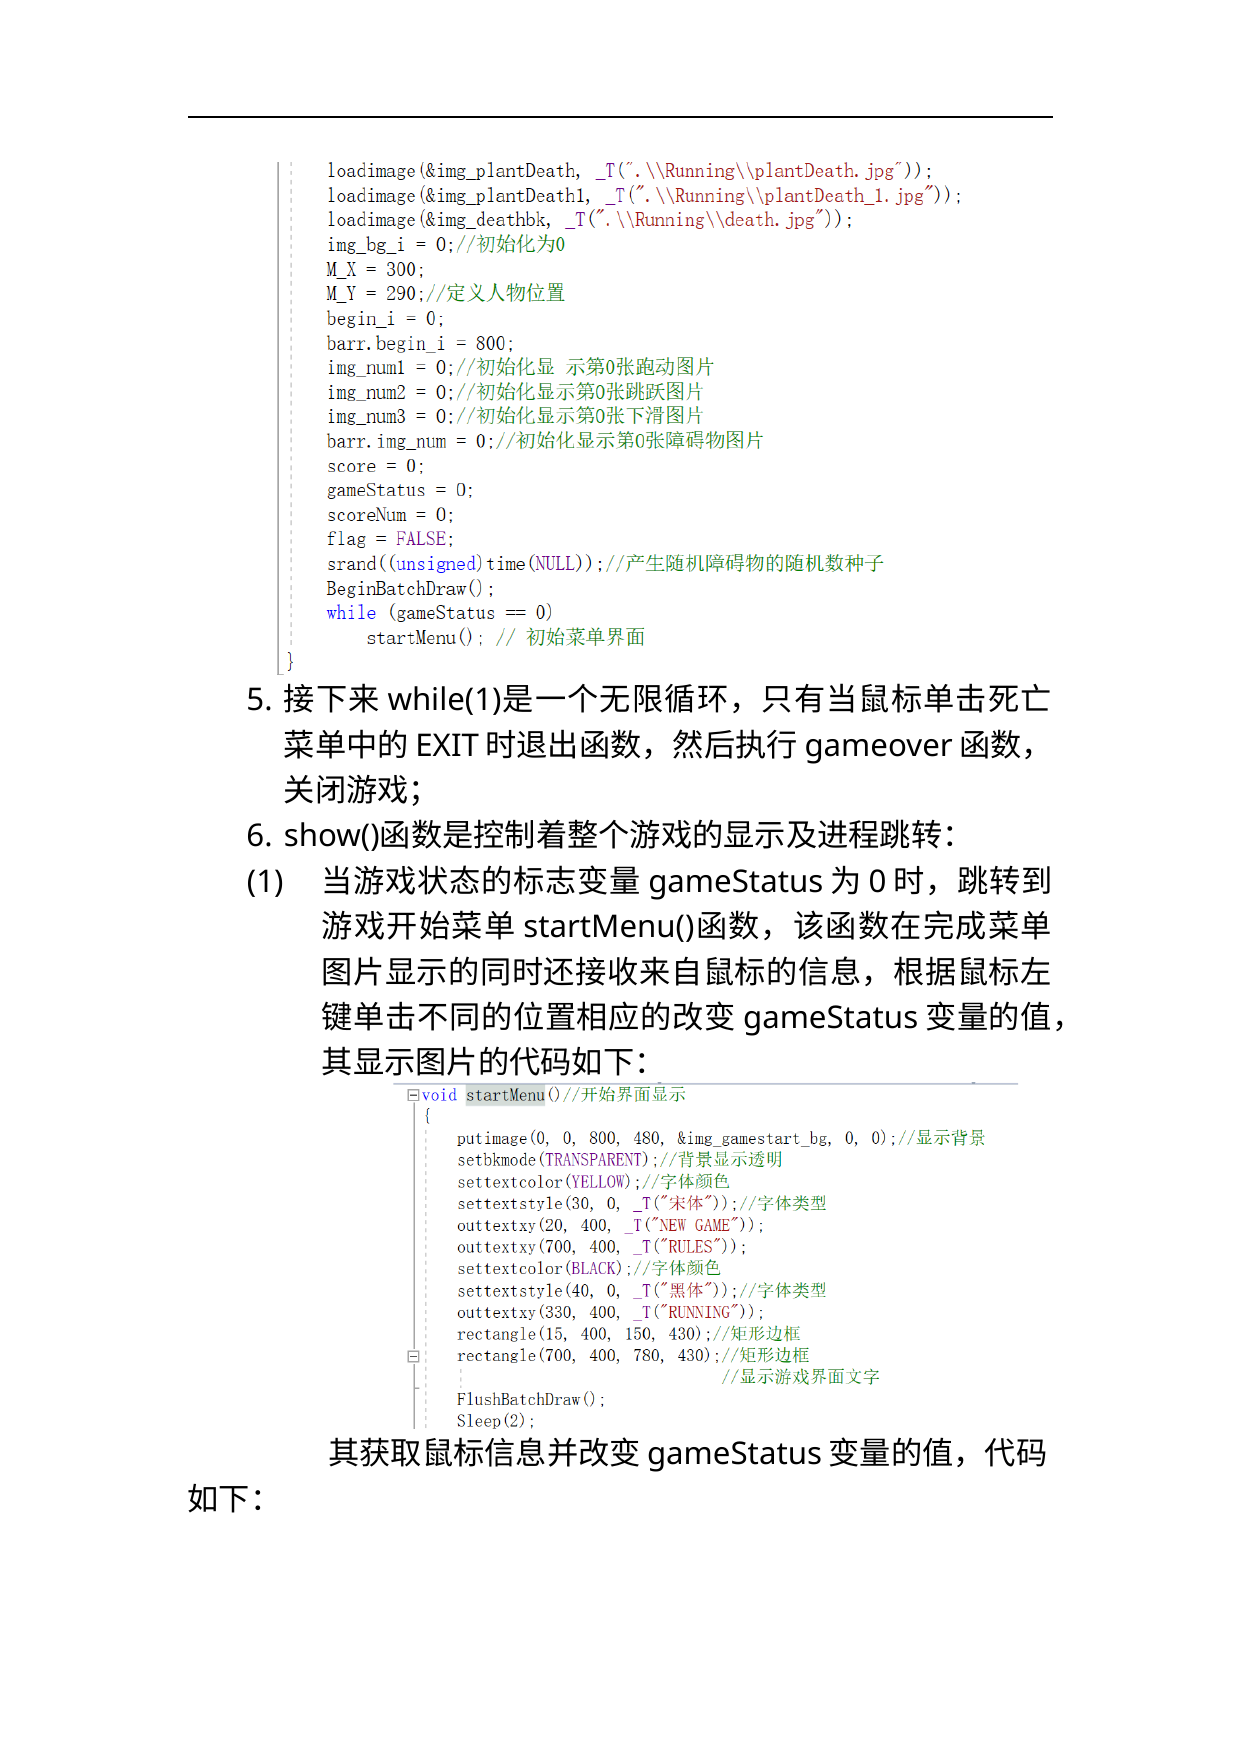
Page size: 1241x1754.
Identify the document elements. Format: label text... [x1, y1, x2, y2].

text 其获取鼠标信息并改变gameStatus变量的值，代码如下： [187, 1428, 1053, 1519]
list 接下来while(1)是一个无限循环，只有当鼠标单击死亡菜单中的EXIT时退出函数，然后执行gameover函数，关闭游戏； [246, 674, 1053, 811]
list 当游戏状态的标志变量gameStatus为0时，跳转到游戏开始菜单startMenu()函数，该函数在完成菜单图片显示的同时还接收来自鼠标的信息，根据鼠标左键单击不同的位置相应的改变gameStatus变量的值，其显示图片的代码如下： [247, 856, 1053, 1083]
picture [393, 1082, 1019, 1429]
picture [271, 162, 969, 675]
list show()函数是控制着整个游戏的显示及进程跳转： [246, 811, 1053, 856]
